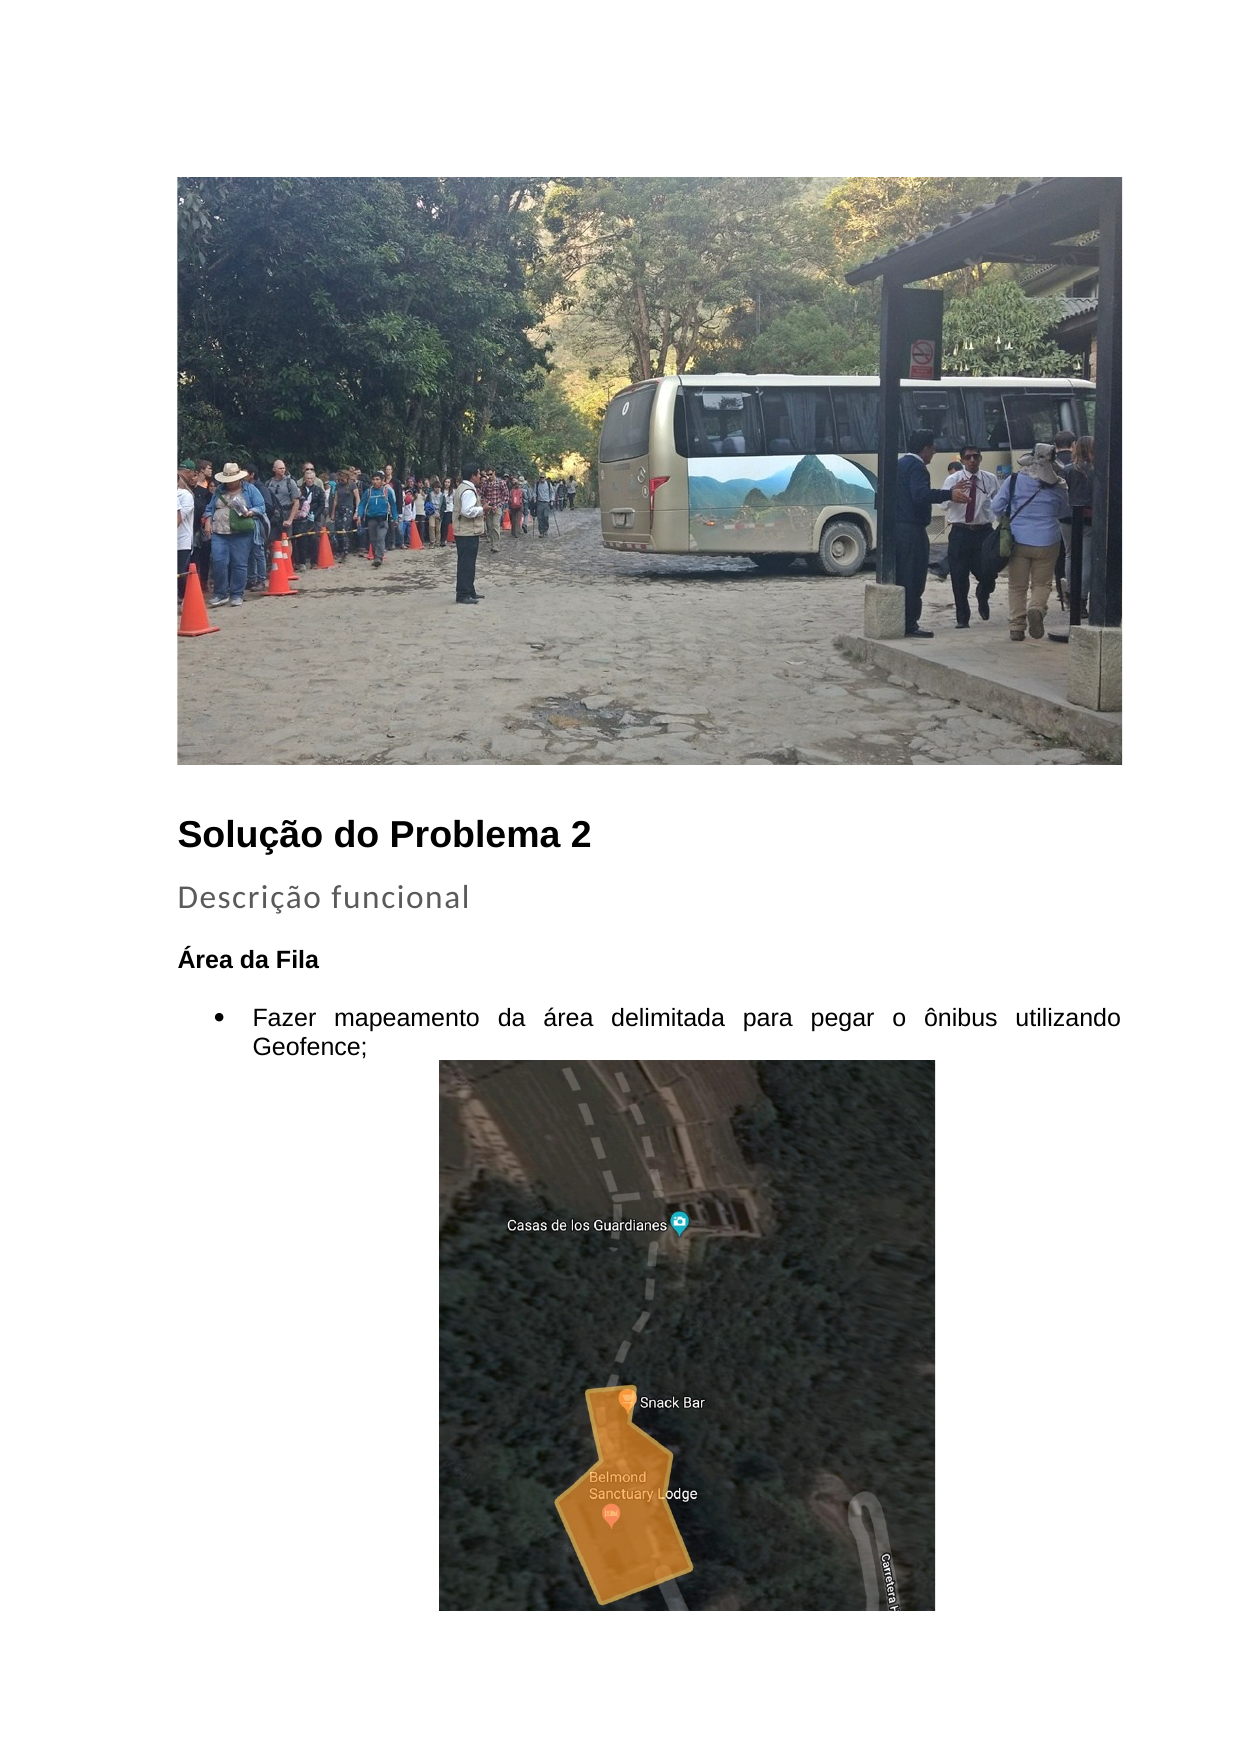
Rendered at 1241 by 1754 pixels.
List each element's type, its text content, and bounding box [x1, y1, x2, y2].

list Fazer mapeamento da área delimitada para pegar o ônibus utilizando Geofence; [215, 1003, 1122, 1061]
picture [177, 177, 1123, 765]
text Solução do Problema 2 [177, 813, 1122, 856]
picture [439, 1060, 936, 1611]
text Área da Fila [177, 945, 1122, 974]
text Descrição funcional [177, 876, 1122, 945]
